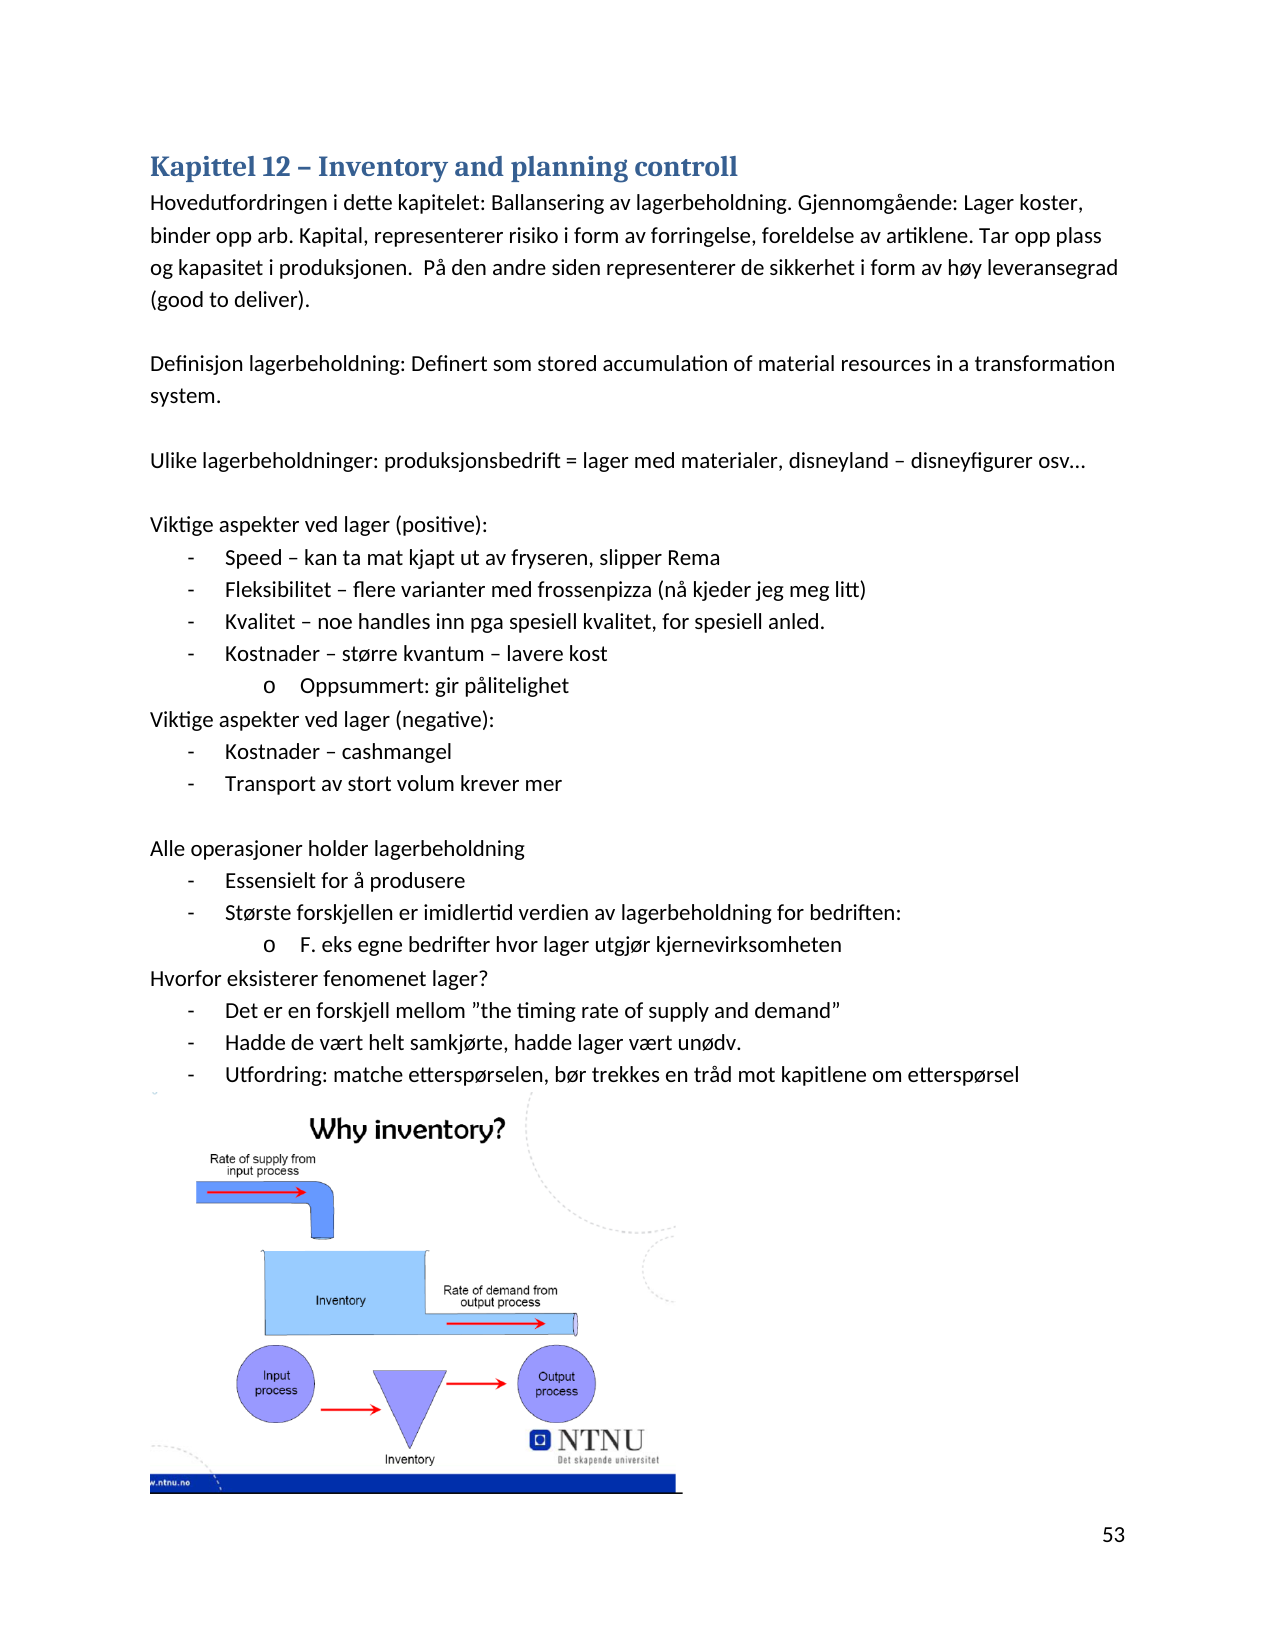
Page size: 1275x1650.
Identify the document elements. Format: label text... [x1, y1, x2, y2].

subtitle Kapittel 12 – Inventory and planning controll [150, 150, 1125, 183]
text Alle operasjoner holder lagerbeholdning [150, 834, 1125, 862]
text Hvorfor eksisterer fenomenet lager? [150, 964, 1125, 992]
list Kostnader – cashmangel [187, 737, 1125, 765]
list Største forskjellen er imidlertid verdien av lagerbeholdning for bedriften: [187, 898, 1125, 926]
list Essensielt for å produsere [187, 866, 1125, 894]
list Transport av stort volum krever mer [187, 769, 1125, 797]
text Viktige aspekter ved lager (positive): [150, 510, 1125, 538]
list Speed – kan ta mat kjapt ut av fryseren, slipper Rema [187, 543, 1125, 571]
text Viktige aspekter ved lager (negative): [150, 705, 1125, 733]
list Det er en forskjell mellom ”the timing rate of supply and demand” [187, 996, 1125, 1024]
list Oppsummert: gir pålitelighet [262, 671, 1125, 701]
list F. eks egne bedrifter hvor lager utgjør kjernevirksomheten [262, 930, 1125, 959]
list Kostnader – større kvantum – lavere kost [187, 639, 1125, 667]
list Kvalitet – noe handles inn pga spesiell kvalitet, for spesiell anled. [187, 607, 1125, 635]
text Definisjon lagerbeholdning: Definert som stored accumulation of material resources in a transformation system. [150, 349, 1125, 410]
text Hovedutfordringen i dette kapitelet: Ballansering av lagerbeholdning. Gjennomgående: Lager koster, binder opp arb. Kapital, representerer risiko i form av forringelse, foreldelse av artiklene. Tar opp plass og kapasitet i produksjonen. På den andre siden representerer de sikkerhet i form av høy leveransegrad (good to deliver). [150, 188, 1125, 313]
picture [150, 1092, 683, 1494]
list Fleksibilitet – flere varianter med frossenpizza (nå kjeder jeg meg litt) [187, 575, 1125, 603]
text Ulike lagerbeholdninger: produksjonsbedrift = lager med materialer, disneyland – disneyfigurer osv… [150, 446, 1125, 474]
list Utfordring: matche etterspørselen, bør trekkes en tråd mot kapitlene om etterspørsel [187, 1060, 1125, 1088]
list Hadde de vært helt samkjørte, hadde lager vært unødv. [187, 1028, 1125, 1056]
